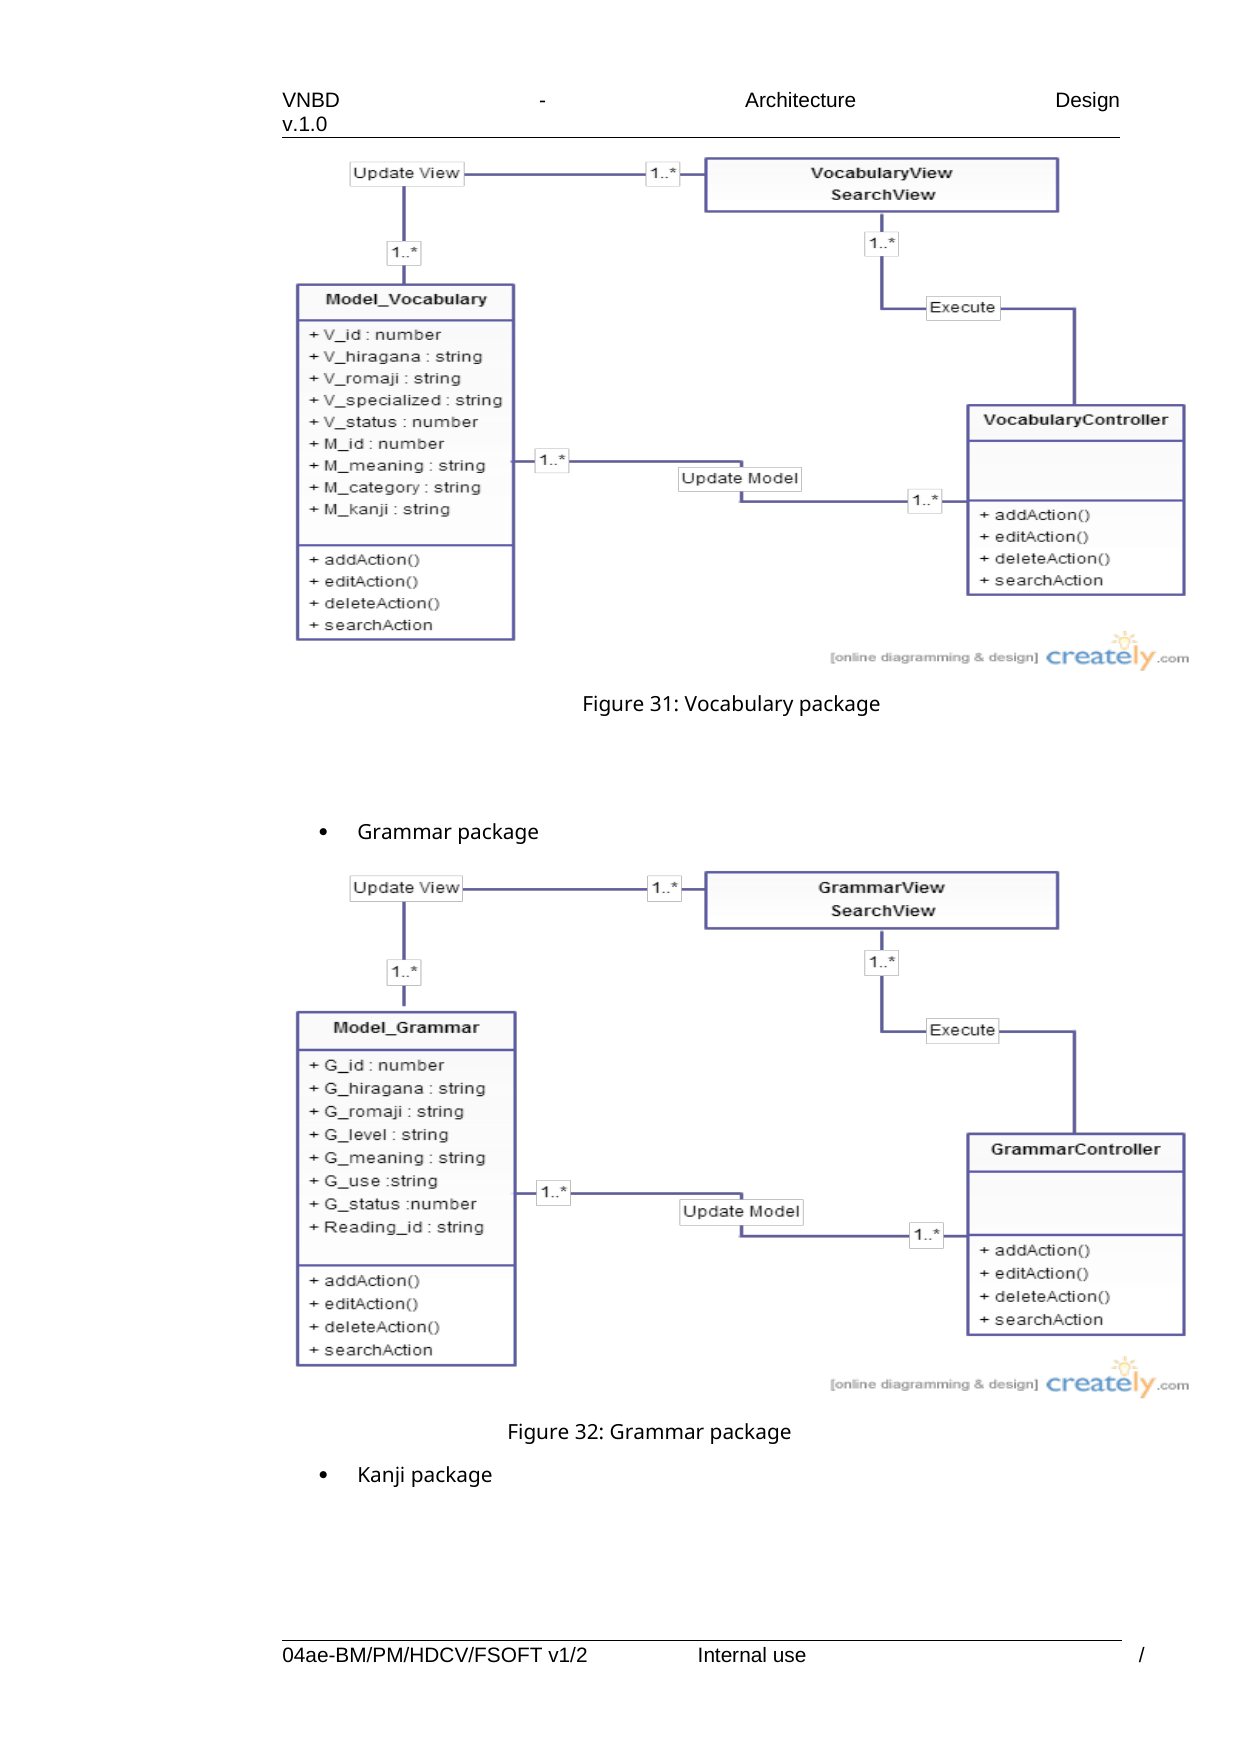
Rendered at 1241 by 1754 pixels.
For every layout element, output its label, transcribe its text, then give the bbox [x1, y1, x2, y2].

list Figure 31: Vocabulary package [507, 689, 1122, 717]
picture [282, 859, 1198, 1403]
picture [282, 147, 1198, 675]
list Kanji package [319, 1460, 1122, 1488]
list Figure 32: Grammar package [432, 1417, 1122, 1446]
list Grammar package [319, 817, 1122, 845]
